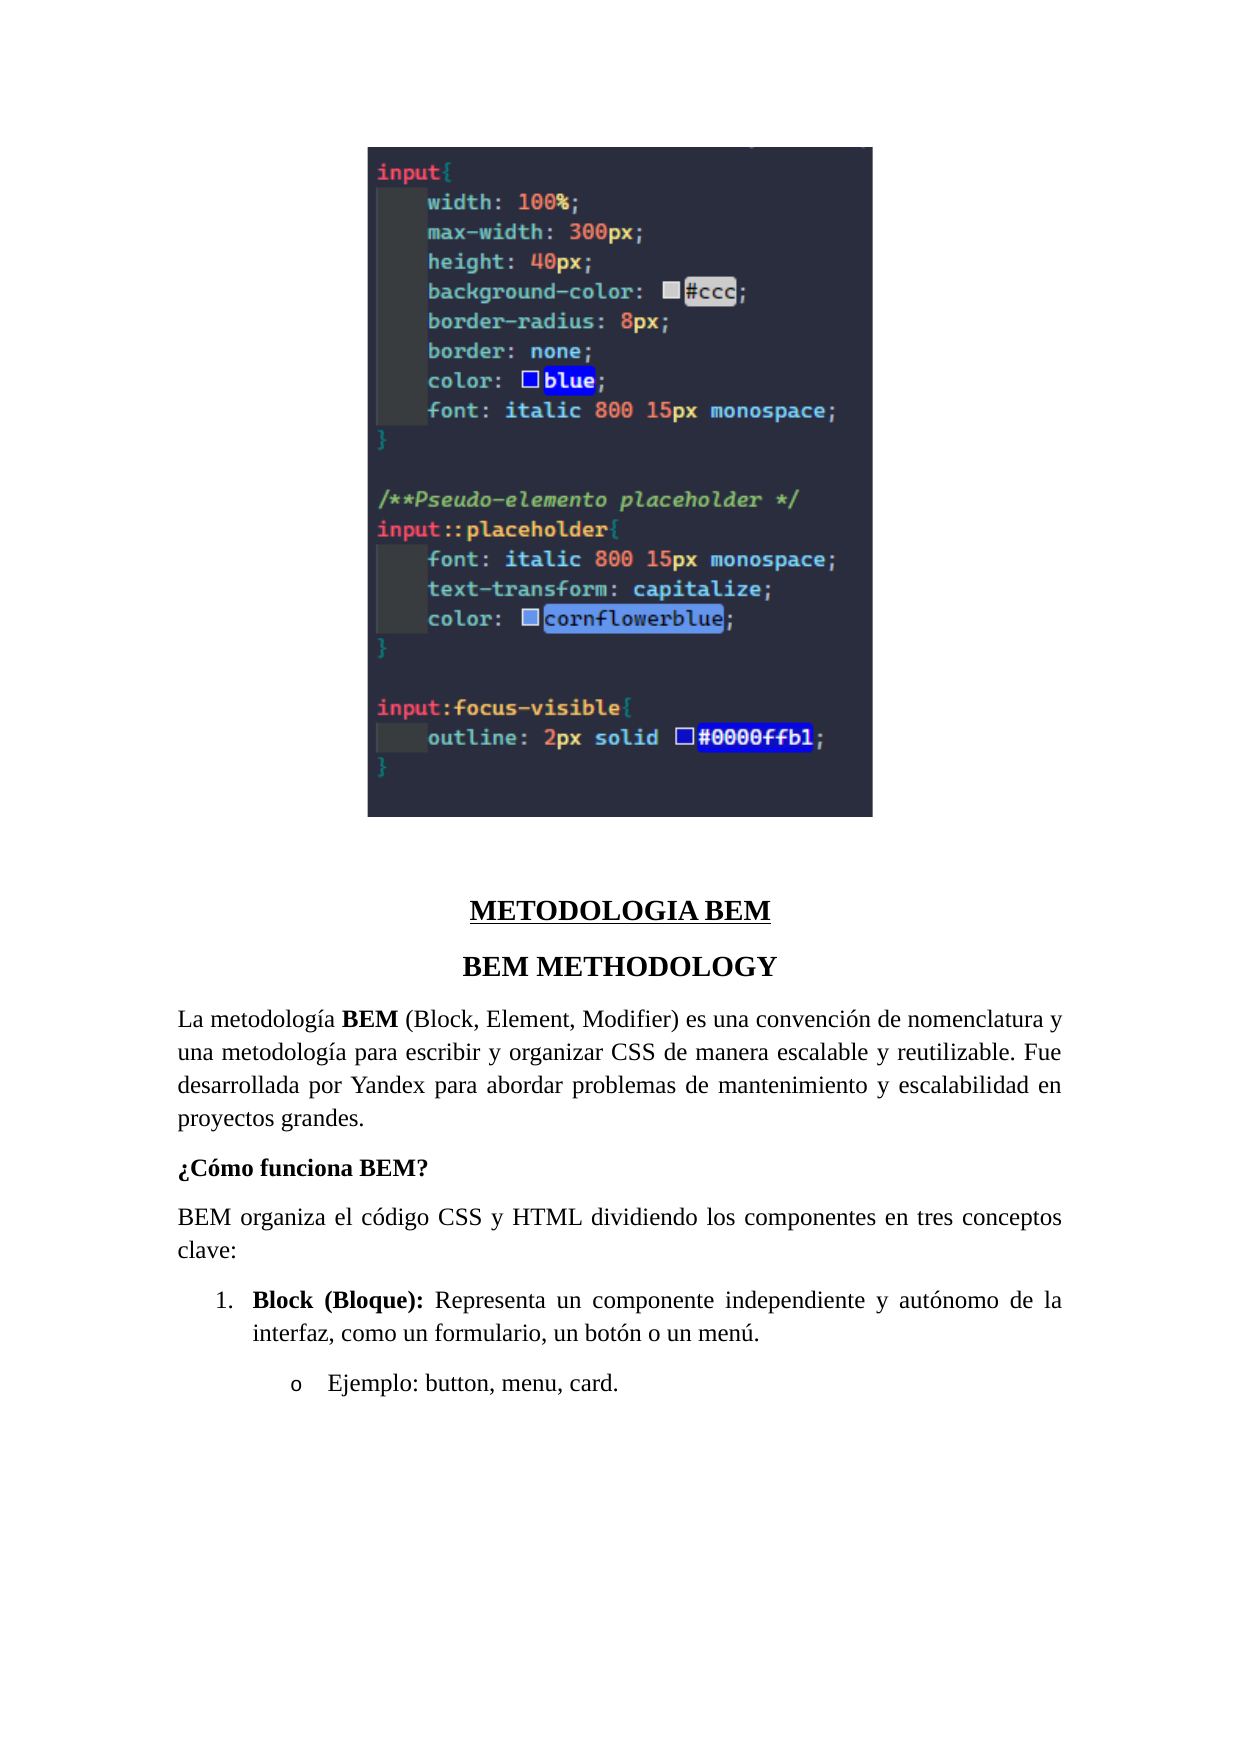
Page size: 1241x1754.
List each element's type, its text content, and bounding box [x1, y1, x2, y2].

text ¿Cómo funciona BEM? [177, 1153, 1063, 1181]
text La metodología BEM (Block, Element, Modifier) es una convención de nomenclatura y una metodología para escribir y organizar CSS de manera escalable y reutilizable. Fue desarrollada por Yandex para abordar problemas de mantenimiento y escalabilidad en proyectos grandes. [177, 1004, 1063, 1132]
text BEM organiza el código CSS y HTML dividiendo los componentes en tres conceptos clave: [177, 1202, 1063, 1264]
picture [367, 147, 873, 817]
text METODOLOGIA BEM [177, 893, 1063, 927]
text BEM METHODOLOGY [177, 949, 1063, 982]
list Ejemplo: button, menu, card. [290, 1368, 1063, 1397]
list Block (Bloque): Representa un componente independiente y autónomo de la interfaz, como un formulario, un botón o un menú. [215, 1285, 1063, 1347]
